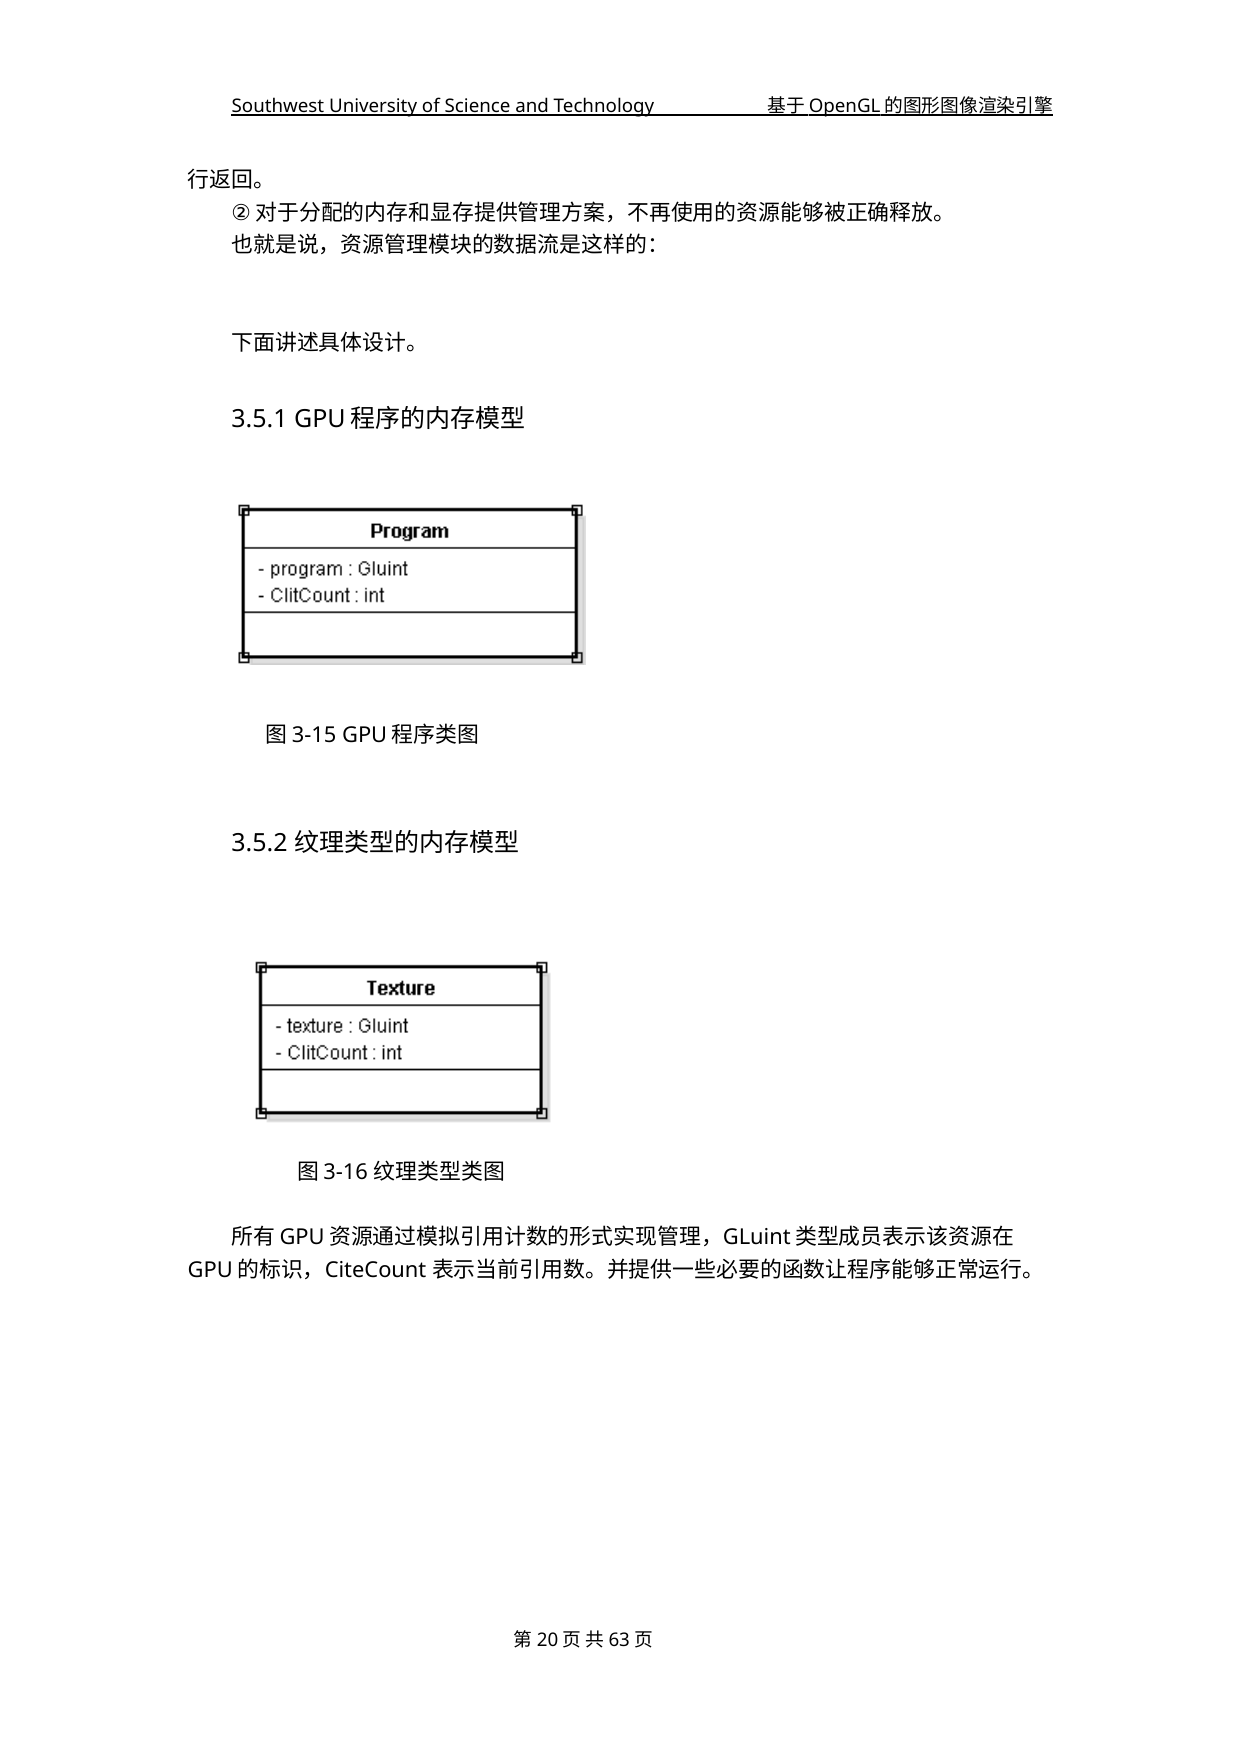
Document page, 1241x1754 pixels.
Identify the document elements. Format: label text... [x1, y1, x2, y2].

text 图3-15 GPU程序类图 [187, 716, 1053, 749]
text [187, 162, 1053, 194]
subtitle 3.5.2 纹理类型的内存模型 [187, 808, 1053, 873]
text 下面讲述具体设计。 [187, 324, 1053, 357]
subtitle 3.5.1 GPU程序的内存模型 [187, 384, 1053, 449]
text 图3-16 纹理类型类图 [187, 1154, 1053, 1186]
picture [231, 502, 586, 665]
text 所有GPU资源通过模拟引用计数的形式实现管理，GLuint类型成员表示该资源在GPU的标识，CiteCount 表示当前引用数。并提供一些必要的函数让程序能够正常运行。 [187, 1219, 1053, 1284]
text 也就是说，资源管理模块的数据流是这样的： [187, 227, 1053, 259]
text ②对于分配的内存和显存提供管理方案，不再使用的资源能够被正确释放。 [187, 194, 1053, 227]
picture [231, 934, 579, 1146]
